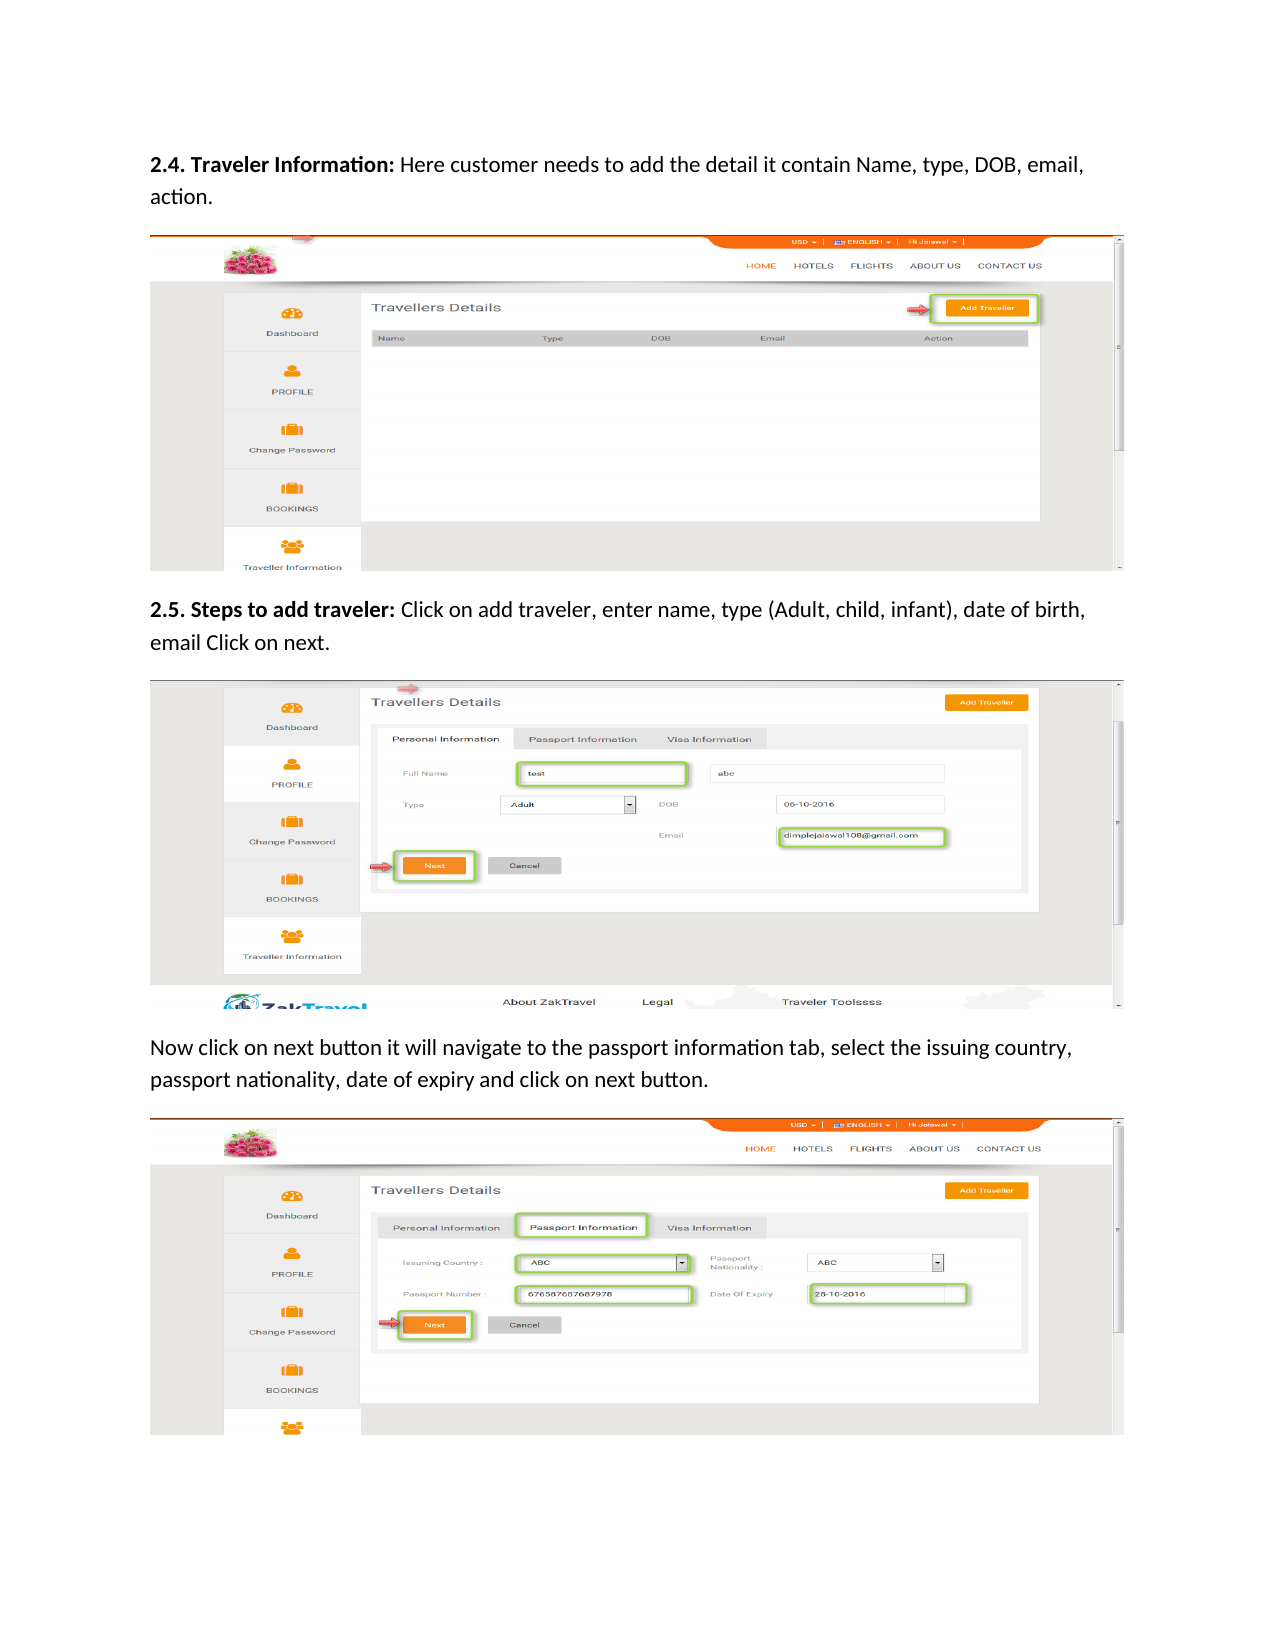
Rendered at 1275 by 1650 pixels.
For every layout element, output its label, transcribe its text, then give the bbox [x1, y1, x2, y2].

picture [150, 235, 1125, 571]
picture [150, 680, 1124, 1009]
picture [150, 1118, 1124, 1435]
text 2.4. Traveler Information: Here customer needs to add the detail it contain Name, type, DOB, email, action. [150, 150, 1125, 210]
text 2.5. Steps to add traveler: Click on add traveler, enter name, type (Adult, child, infant), date of birth, email Click on next. [150, 596, 1125, 656]
text Now click on next button it will navigate to the passport information tab, select the issuing country, passport nationality, date of expiry and click on next button. [150, 1033, 1125, 1093]
